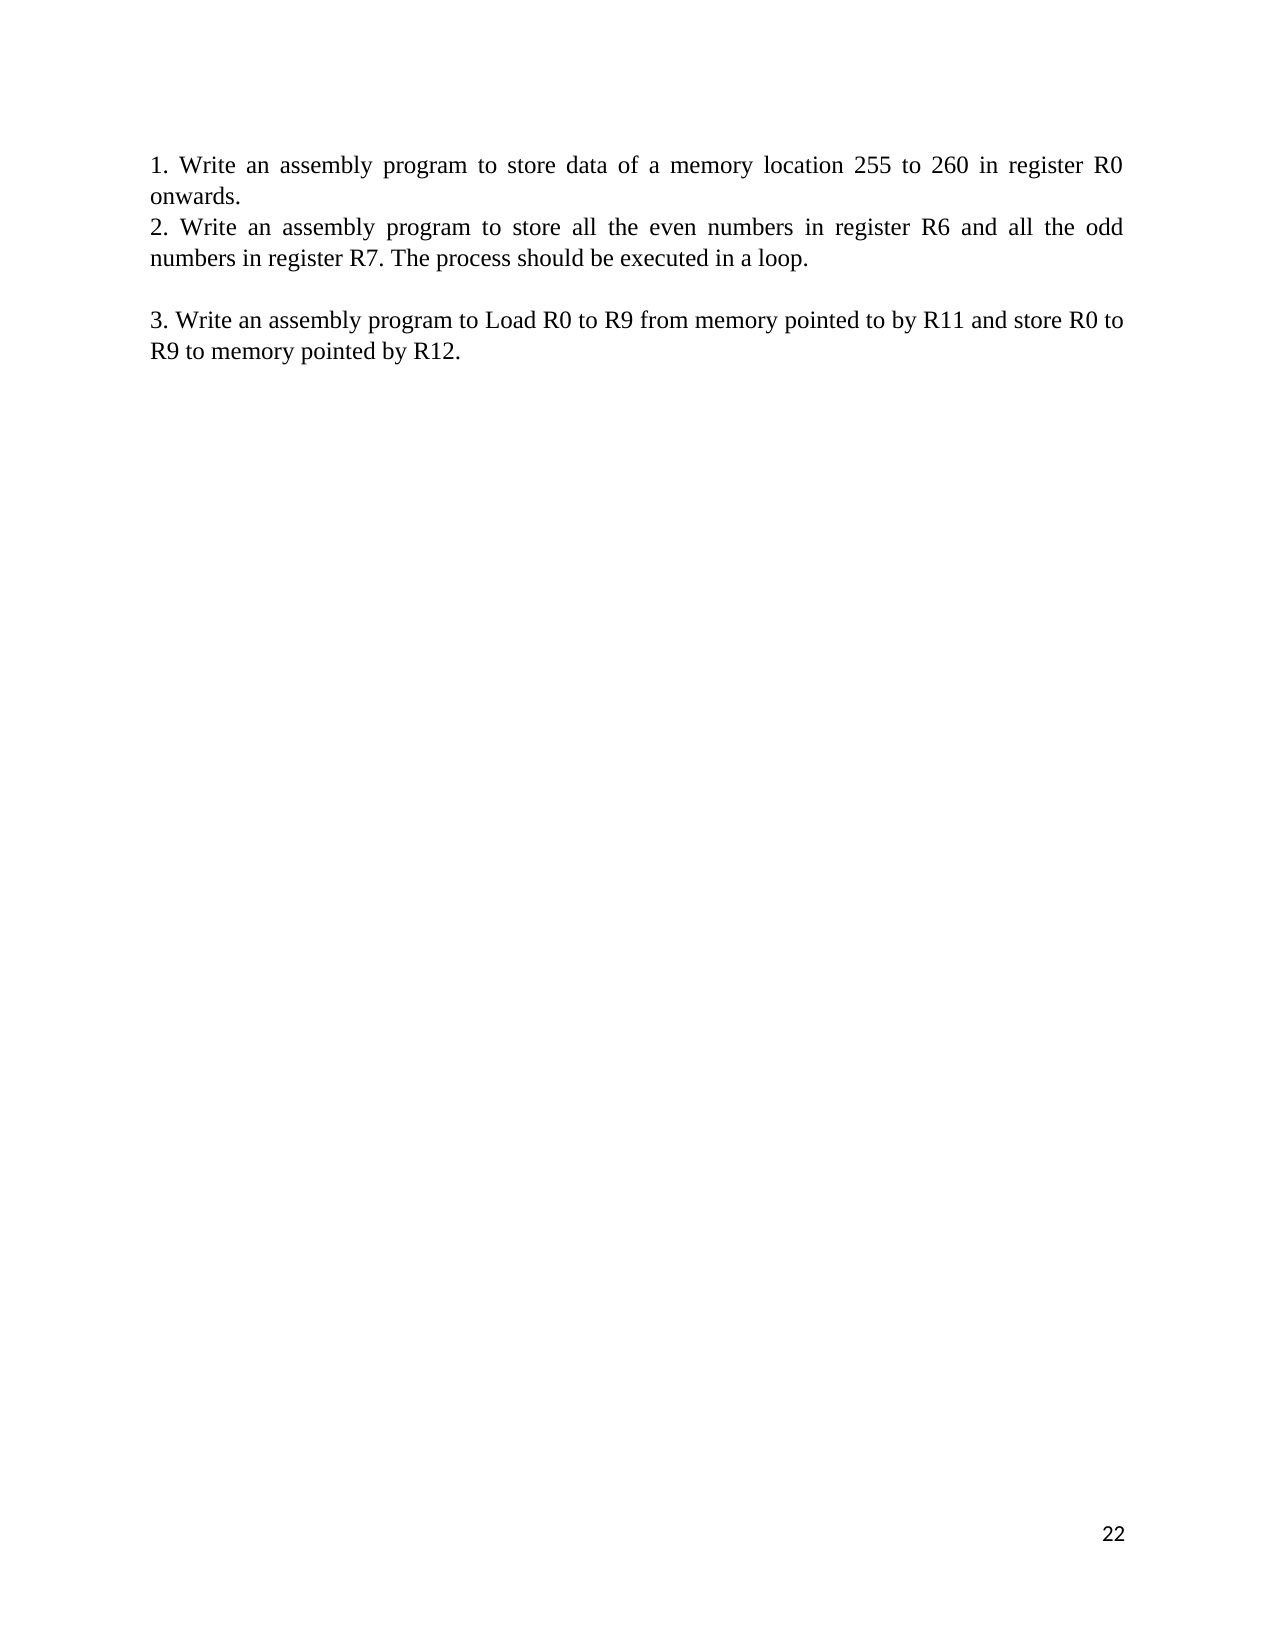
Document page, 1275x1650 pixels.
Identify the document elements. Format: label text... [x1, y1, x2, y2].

text 3. Write an assembly program to Load R0 to R9 from memory pointed to by R11 and store R0 to R9 to memory pointed by R12. [150, 305, 1125, 365]
text 2. Write an assembly program to store all the even numbers in register R6 and all the odd numbers in register R7. The process should be executed in a loop. [150, 212, 1125, 272]
text 1. Write an assembly program to store data of a memory location 255 to 260 in register R0 onwards. [150, 150, 1125, 210]
